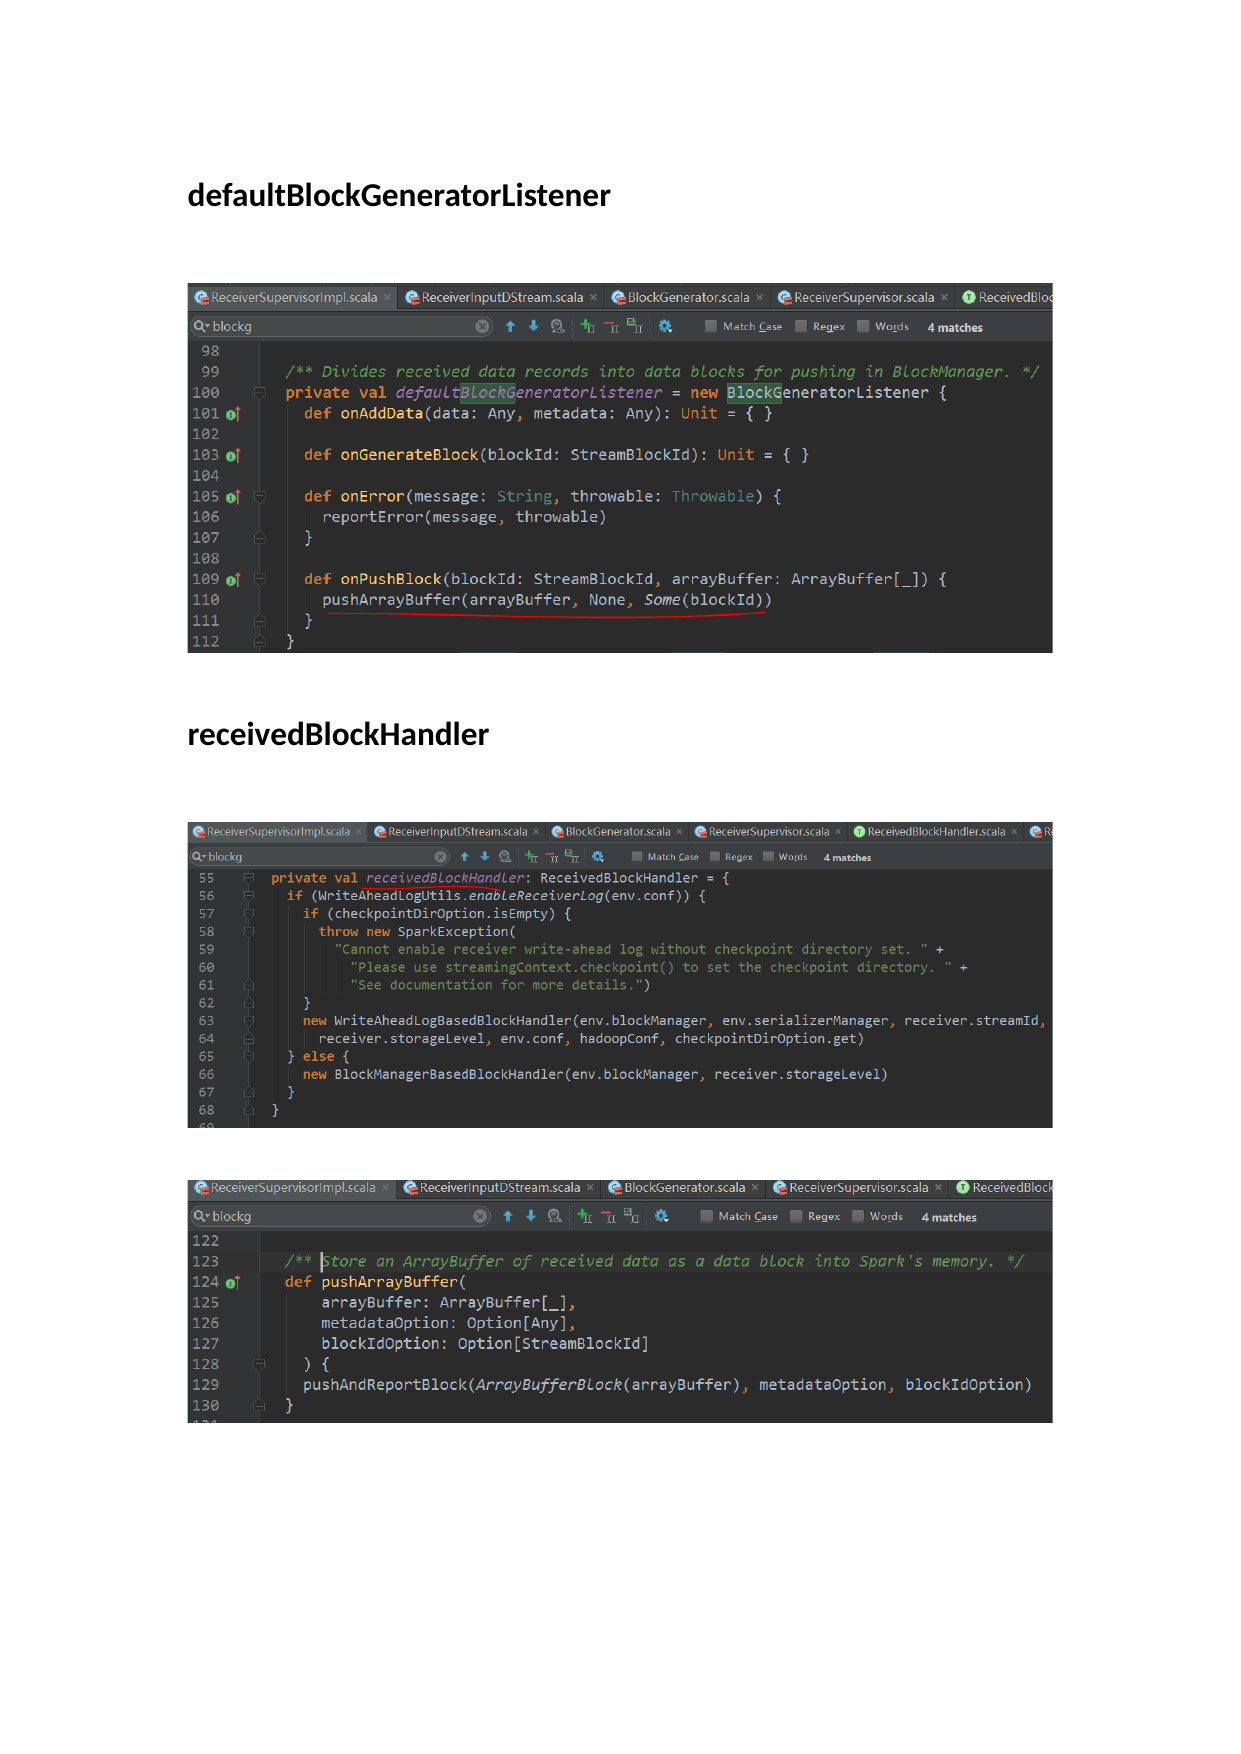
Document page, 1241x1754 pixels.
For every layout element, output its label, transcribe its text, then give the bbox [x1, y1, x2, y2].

subtitle defaultBlockGeneratorListener [187, 162, 1053, 227]
picture [187, 283, 1053, 653]
picture [187, 822, 1053, 1128]
subtitle receivedBlockHandler [187, 701, 1053, 766]
picture [187, 1180, 1053, 1423]
